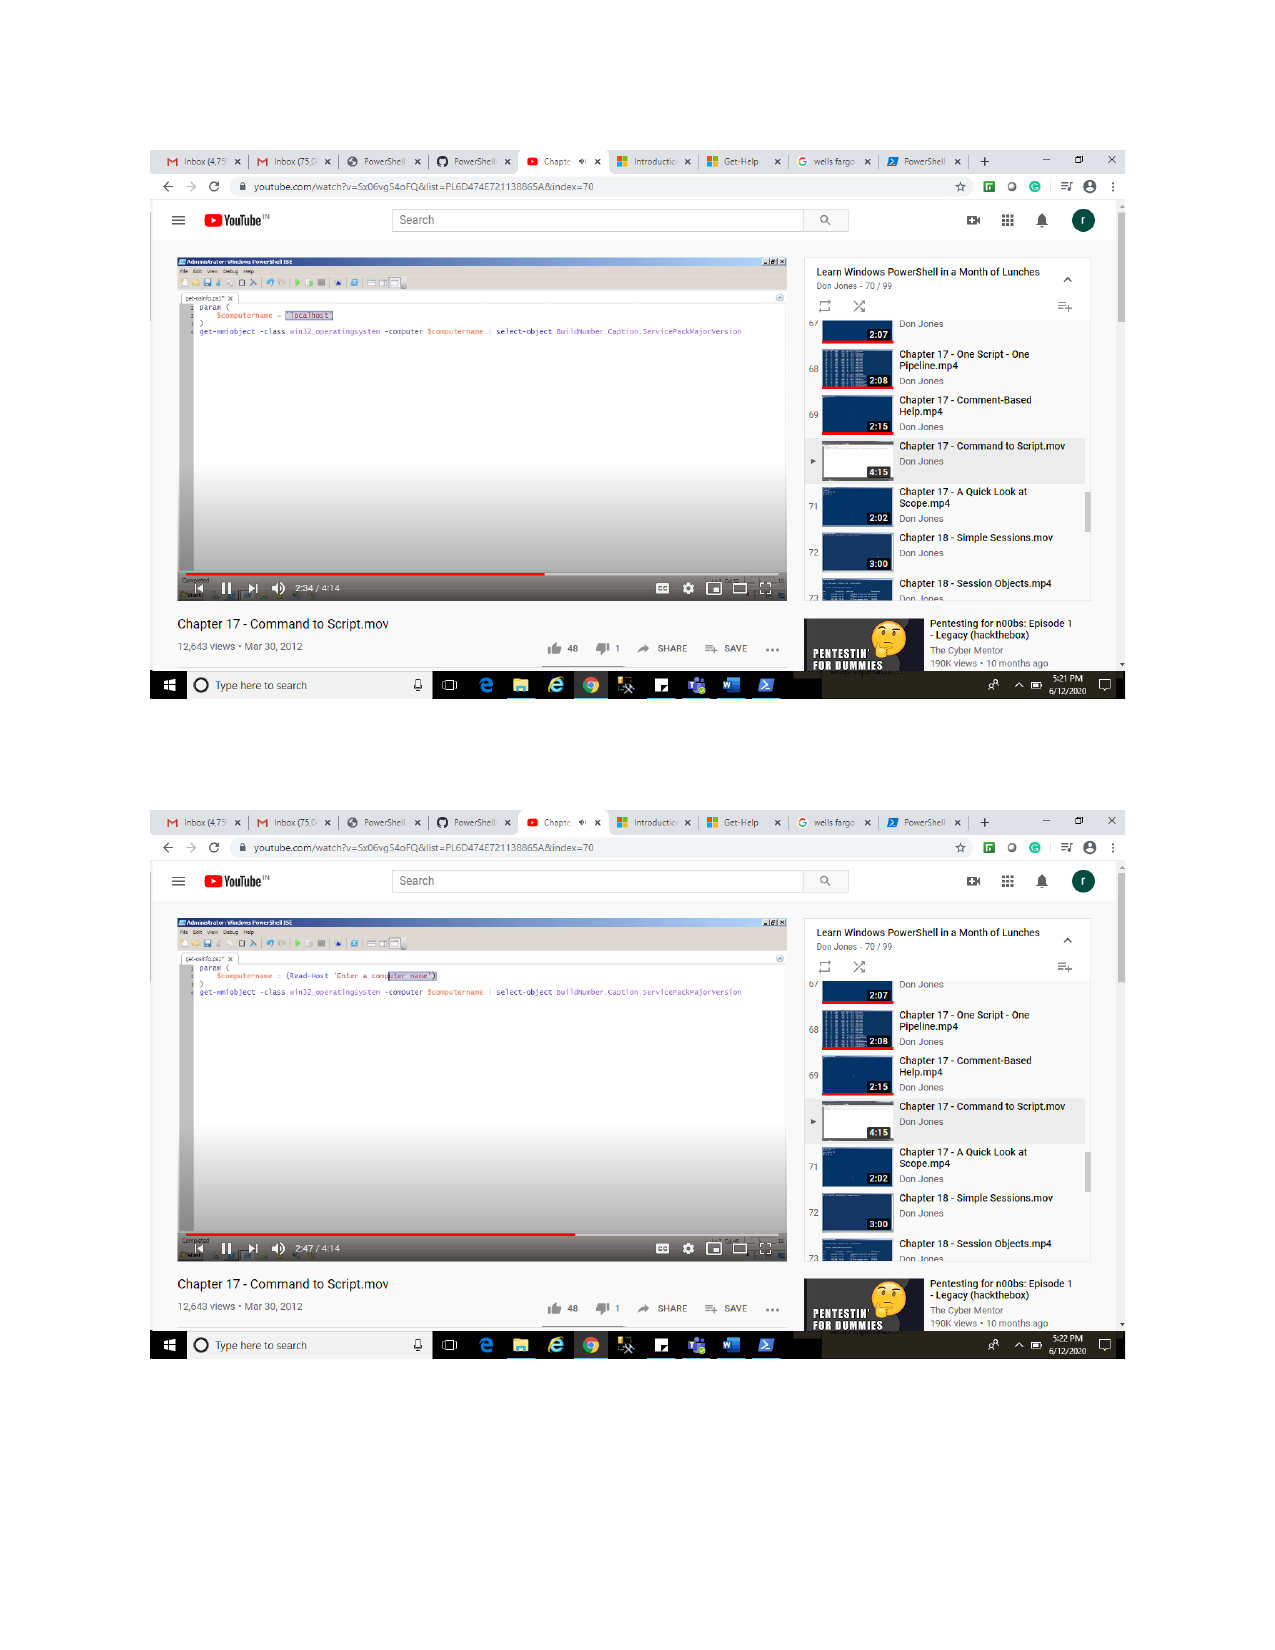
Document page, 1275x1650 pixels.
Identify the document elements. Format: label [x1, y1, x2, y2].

picture [150, 150, 1125, 699]
picture [150, 810, 1125, 1359]
